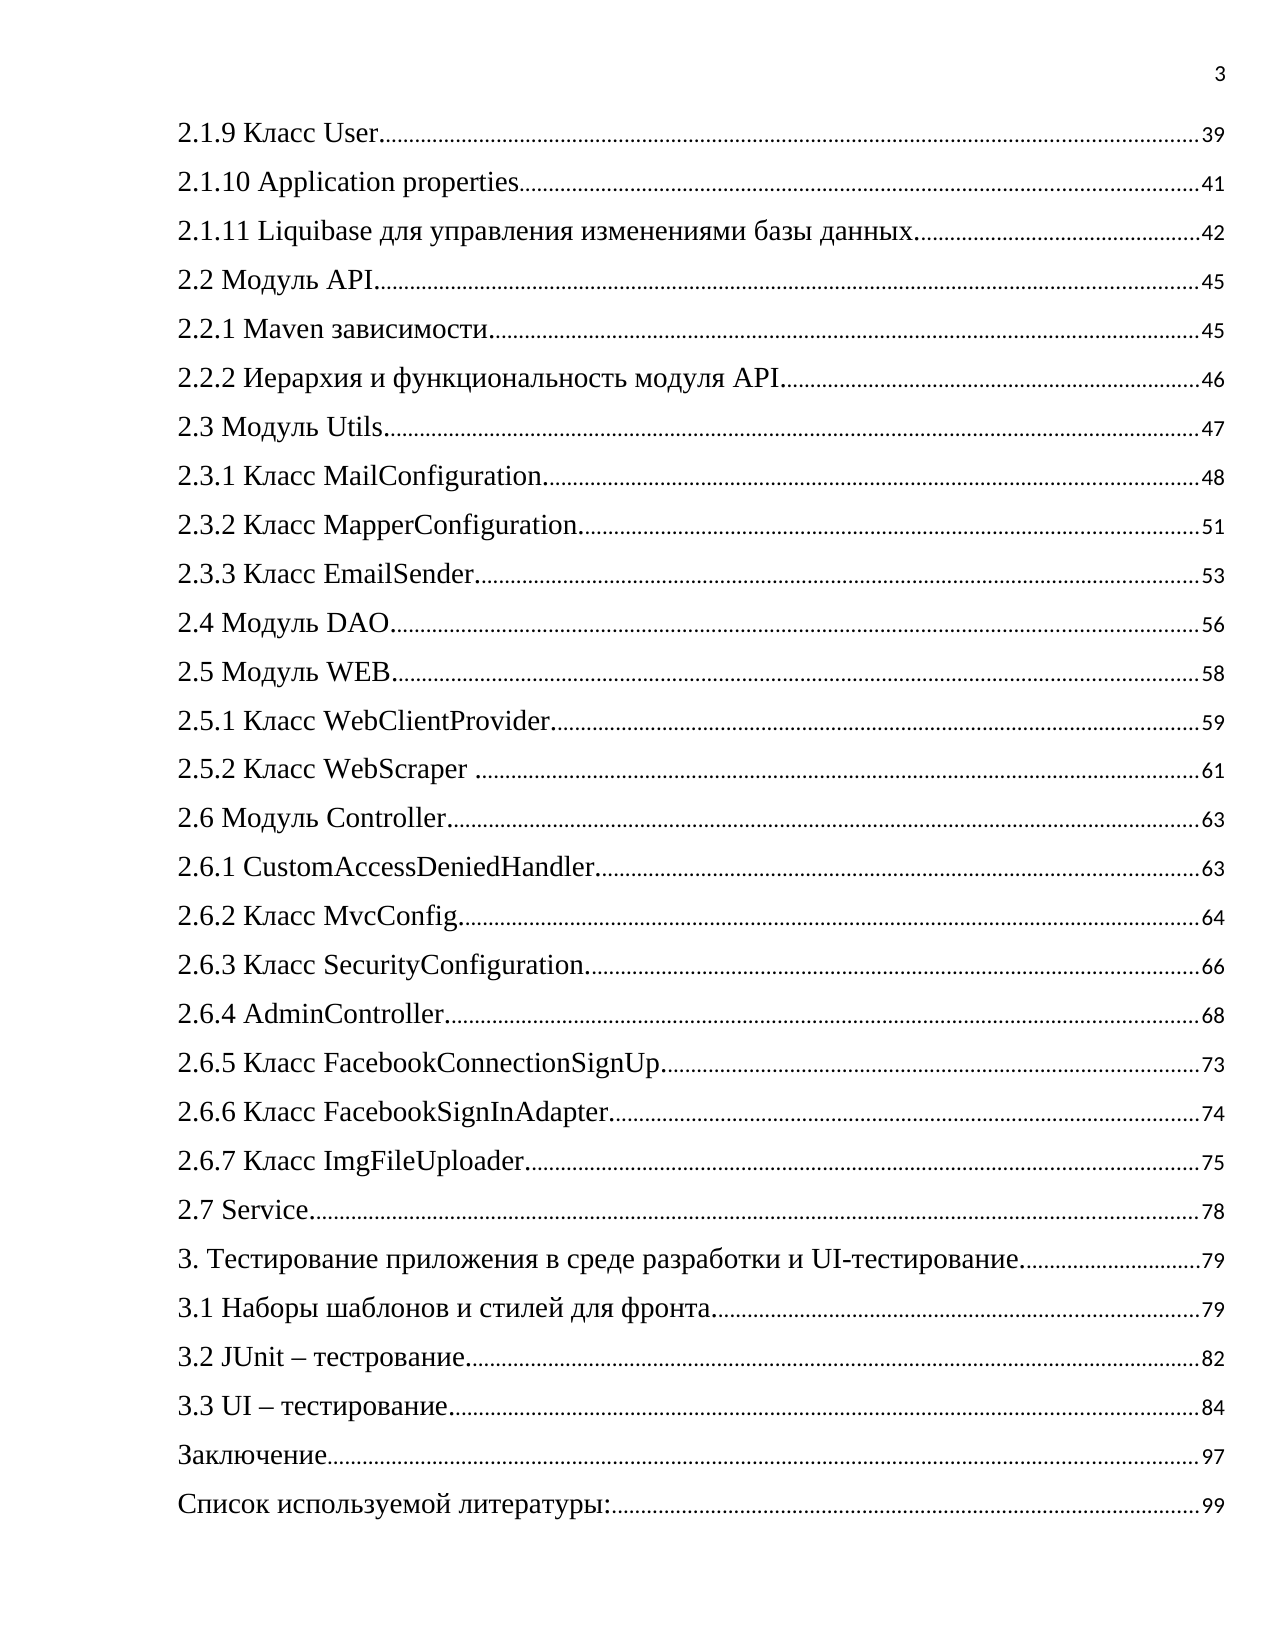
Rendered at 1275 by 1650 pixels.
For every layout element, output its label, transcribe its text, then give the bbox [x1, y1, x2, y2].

text 2.3 Модуль Utils. 47 [177, 409, 1226, 442]
text 2.4 Модуль DAO. 56 [177, 605, 1226, 638]
text 2.5.1 Класс WebClientProvider. 59 [177, 703, 1226, 736]
text Список используемой литературы: 99 [177, 1486, 1226, 1519]
text 2.2.1 Maven зависимости. 45 [177, 311, 1226, 344]
text 2.6.4 AdminController. 68 [177, 996, 1226, 1030]
text 2.2 Модуль API. 45 [177, 262, 1226, 296]
text 2.6.6 Класс FacebookSignInAdapter. 74 [177, 1094, 1226, 1128]
text 2.6.5 Класс FacebookConnectionSignUp. 73 [177, 1045, 1226, 1079]
text 2.7 Service. 78 [177, 1192, 1226, 1226]
text 2.3.3 Класс EmailSender. 53 [177, 556, 1226, 589]
text 3.2 JUnit – тестрование. 82 [177, 1339, 1226, 1373]
text 2.2.2 Иерархия и функциональность модуля API. 46 [177, 360, 1226, 393]
text 2.5.2 Класс WebScraper . 61 [177, 752, 1226, 785]
text 2.6 Модуль Controller. 63 [177, 801, 1226, 834]
text 2.6.7 Класс ImgFileUploader. 75 [177, 1143, 1226, 1177]
text 2.1.10 Application properties 41 [177, 164, 1226, 198]
text 2.6.3 Класс SecurityConfiguration. 66 [177, 947, 1226, 981]
text 3.1 Наборы шаблонов и стилей для фронта. 79 [177, 1290, 1226, 1324]
text 2.1.11 Liquibase для управления изменениями базы данных. 42 [177, 213, 1226, 247]
text 2.3.2 Класс MapperConfiguration. 51 [177, 507, 1226, 540]
text 2.5 Модуль WEB. 58 [177, 654, 1226, 687]
text 2.1.9 Класс User. 39 [177, 115, 1226, 149]
text 2.6.2 Класс MvcConfig. 64 [177, 898, 1226, 932]
text 2.3.1 Класс MailConfiguration. 48 [177, 458, 1226, 491]
text 2.6.1 CustomAccessDeniedHandler. 63 [177, 849, 1226, 883]
text 3. Тестирование приложения в среде разработки и UI-тестирование. 79 [177, 1241, 1226, 1275]
text 3.3 UI – тестирование. 84 [177, 1388, 1226, 1422]
text Заключение 97 [177, 1437, 1226, 1471]
